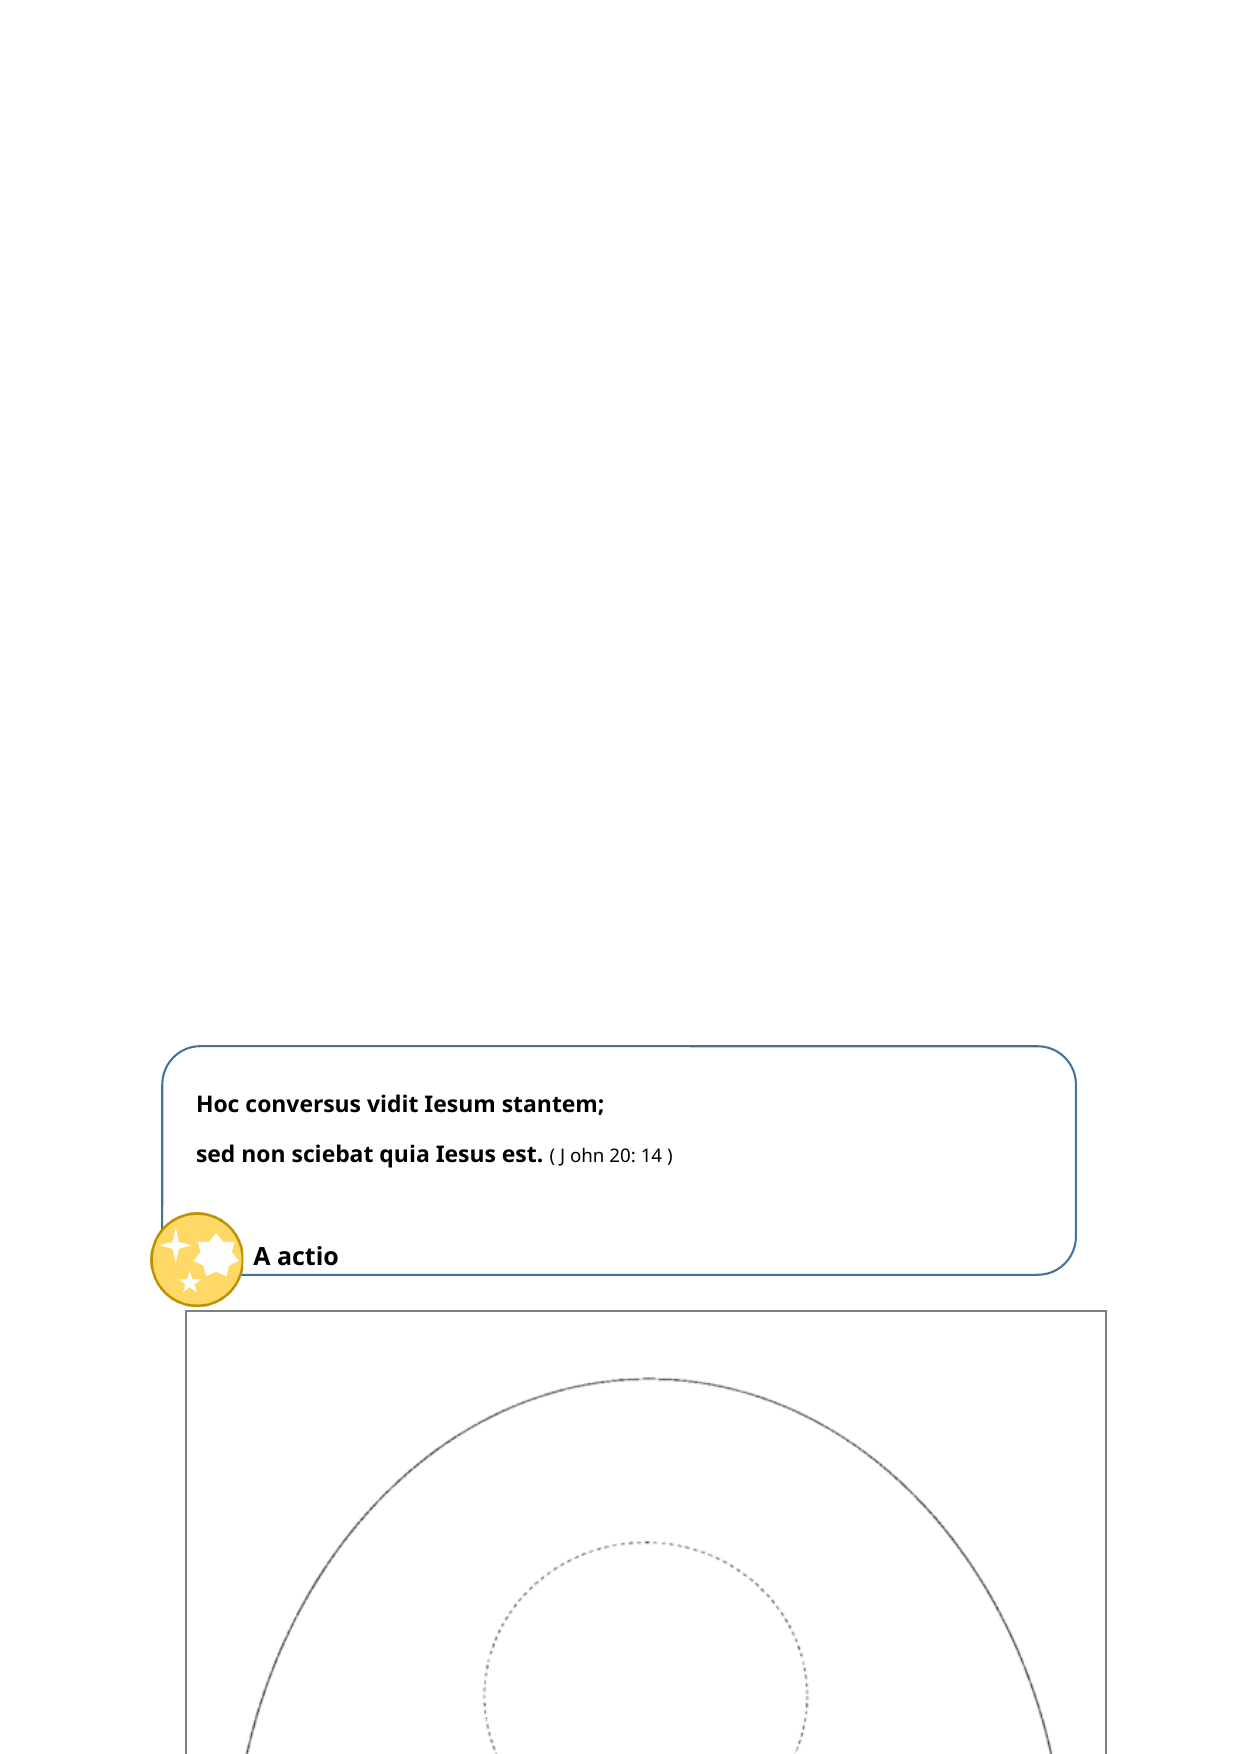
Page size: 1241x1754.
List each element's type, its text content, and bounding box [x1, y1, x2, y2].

text sed non sciebat quia Iesus est. ( J ohn 20: 14 ) [150, 1138, 1090, 1169]
picture [187, 1312, 1105, 1754]
picture [150, 1212, 244, 1307]
text Hoc conversus vidit Iesum stantem; [150, 1088, 1090, 1119]
text A actio [244, 1239, 1090, 1273]
